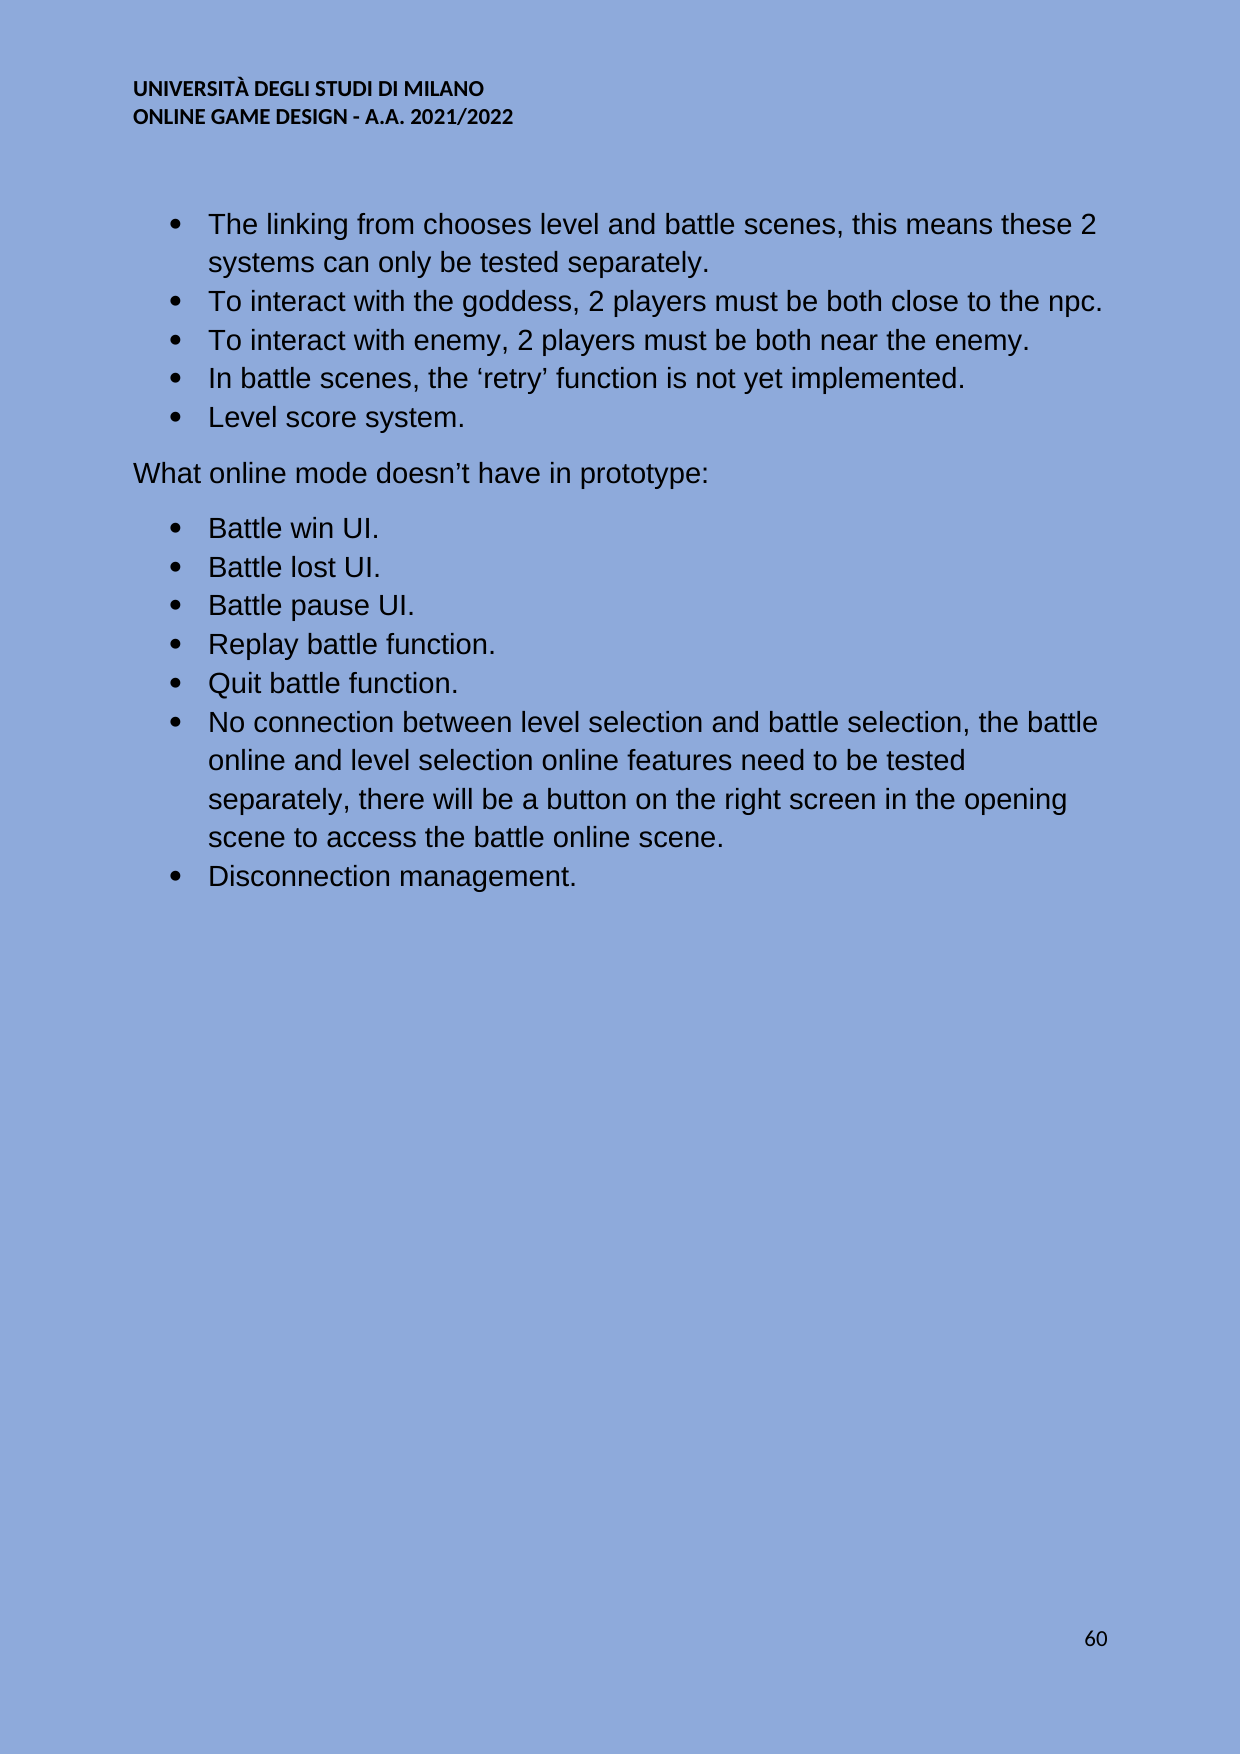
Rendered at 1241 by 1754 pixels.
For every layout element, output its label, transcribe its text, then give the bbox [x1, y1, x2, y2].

text What online mode doesn’t have in prototype: [133, 456, 1107, 489]
list Quit battle function. [170, 666, 1107, 700]
list Battle lost UI. [170, 550, 1107, 583]
list In battle scenes, the ‘retry’ function is not yet implemented. [170, 362, 1107, 395]
list Level score system. [170, 400, 1107, 434]
list To interact with enemy, 2 players must be both near the enemy. [170, 323, 1107, 357]
list To interact with the goddess, 2 players must be both close to the npc. [170, 284, 1107, 318]
list Replay battle function. [170, 627, 1107, 661]
list No connection between level selection and battle selection, the battle online and level selection online features need to be tested separately, there will be a button on the right screen in the opening scene to access the battle online scene. [170, 705, 1107, 854]
list Battle win UI. [170, 511, 1107, 545]
list The linking from chooses level and battle scenes, this means these 2 systems can only be tested separately. [170, 207, 1107, 279]
list Battle pause UI. [170, 588, 1107, 622]
list Disconnection management. [170, 859, 1107, 893]
